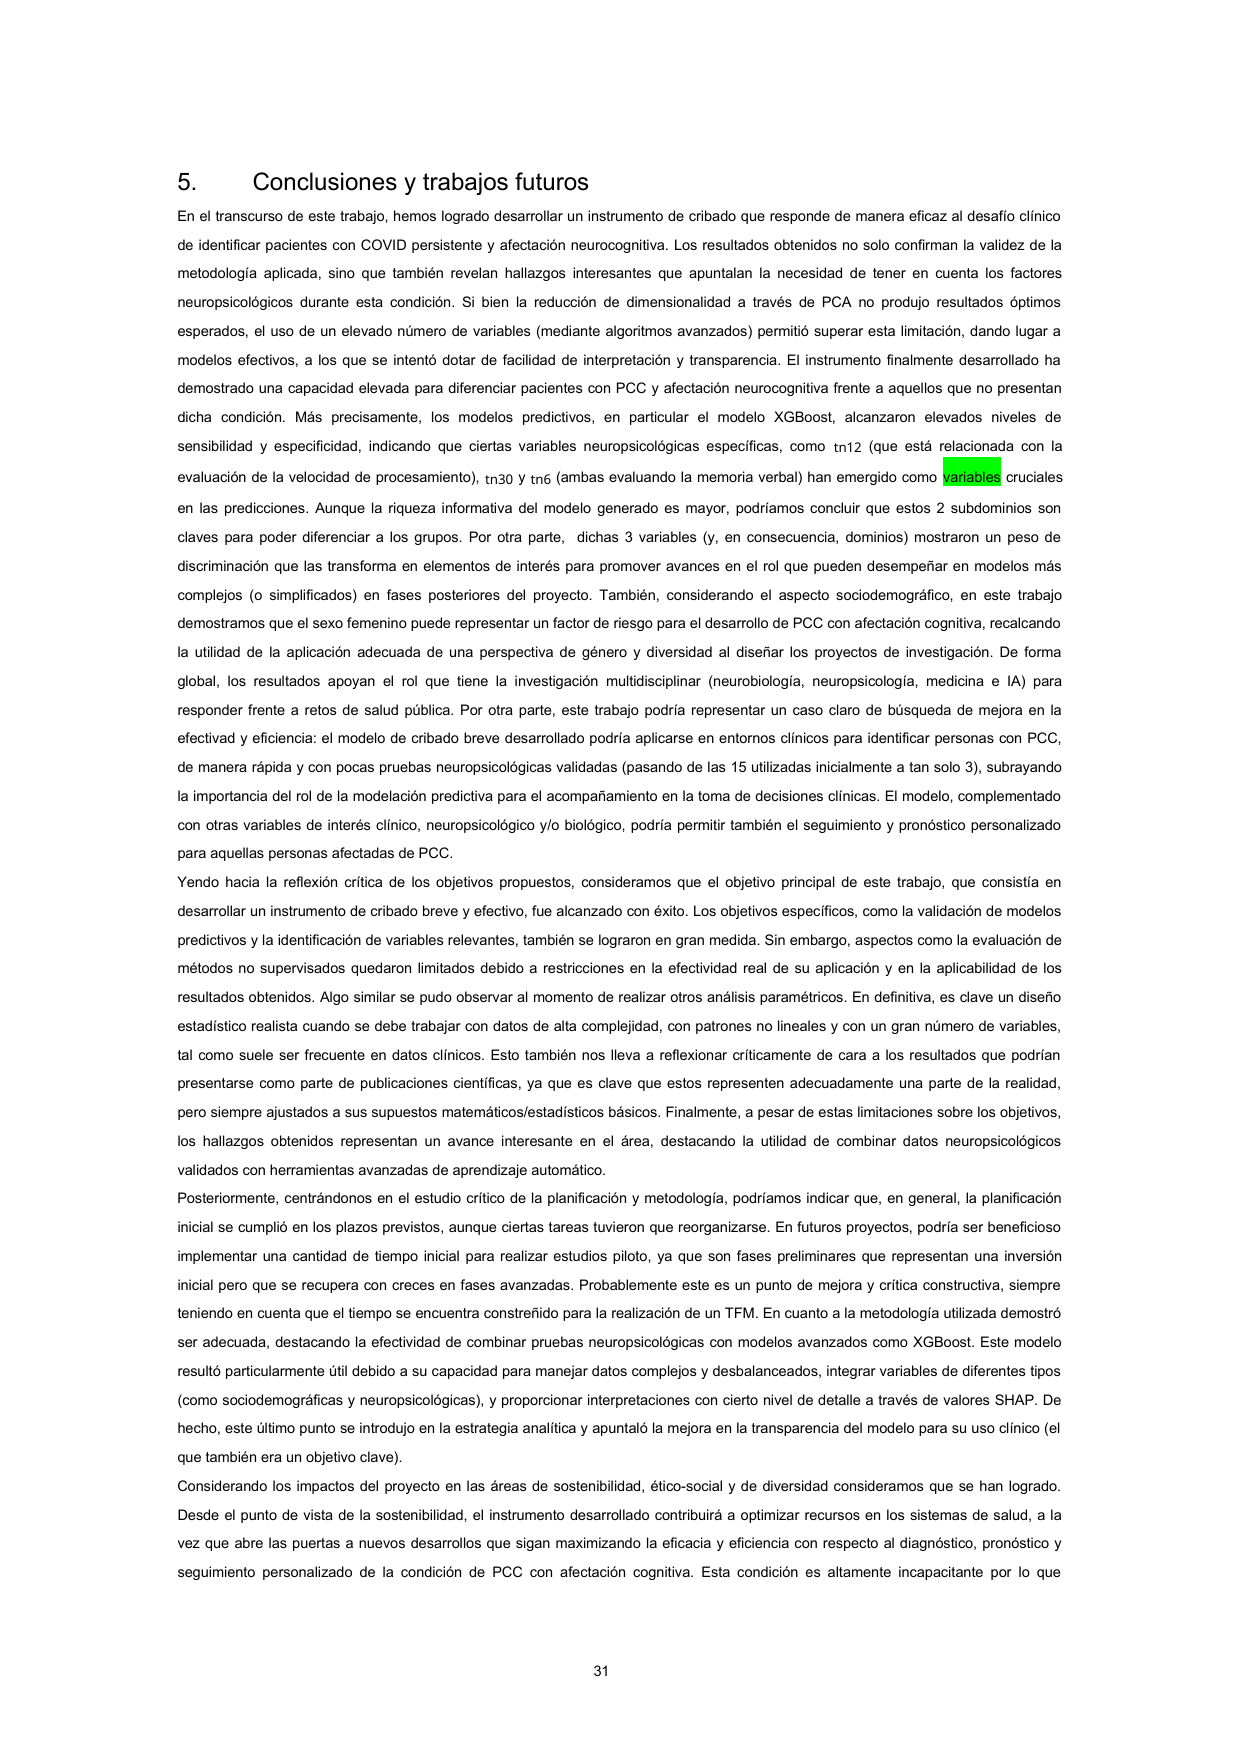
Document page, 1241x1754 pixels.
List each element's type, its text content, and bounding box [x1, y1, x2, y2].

text Yendo hacia la reflexión crítica de los objetivos propuestos, consideramos que el objetivo principal de este trabajo, que consistía en desarrollar un instrumento de cribado breve y efectivo, fue alcanzado con éxito. Los objetivos específicos, como la validación de modelos predictivos y la identificación de variables relevantes, también se lograron en gran medida. Sin embargo, aspectos como la evaluación de métodos no supervisados quedaron limitados debido a restricciones en la efectividad real de su aplicación y en la aplicabilidad de los resultados obtenidos. Algo similar se pudo observar al momento de realizar otros análisis paramétricos. En definitiva, es clave un diseño estadístico realista cuando se debe trabajar con datos de alta complejidad, con patrones no lineales y con un gran número de variables, tal como suele ser frecuente en datos clínicos. Esto también nos lleva a reflexionar críticamente de cara a los resultados que podrían presentarse como parte de publicaciones científicas, ya que es clave que estos representen adecuadamente una parte de la realidad, pero siempre ajustados a sus supuestos matemáticos/estadísticos básicos. Finalmente, a pesar de estas limitaciones sobre los objetivos, los hallazgos obtenidos representan un avance interesante en el área, destacando la utilidad de combinar datos neuropsicológicos validados con herramientas avanzadas de aprendizaje automático. [177, 862, 1063, 1178]
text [177, 1466, 1063, 1581]
text Posteriormente, centrándonos en el estudio crítico de la planificación y metodología, podríamos indicar que, en general, la planificación inicial se cumplió en los plazos previstos, aunque ciertas tareas tuvieron que reorganizarse. En futuros proyectos, podría ser beneficioso implementar una cantidad de tiempo inicial para realizar estudios piloto, ya que son fases preliminares que representan una inversión inicial pero que se recupera con creces en fases avanzadas. Probablemente este es un punto de mejora y crítica constructiva, siempre teniendo en cuenta que el tiempo se encuentra constreñido para la realización de un TFM. En cuanto a la metodología utilizada demostró ser adecuada, destacando la efectividad de combinar pruebas neuropsicológicas con modelos avanzados como XGBoost. Este modelo resultó particularmente útil debido a su capacidad para manejar datos complejos y desbalanceados, integrar variables de diferentes tipos (como sociodemográficas y neuropsicológicas), y proporcionar interpretaciones con cierto nivel de detalle a través de valores SHAP. De hecho, este último punto se introdujo en la estrategia analítica y apuntaló la mejora en la transparencia del modelo para su uso clínico (el que también era un objetivo clave). [177, 1178, 1063, 1466]
subtitle Conclusiones y trabajos futuros [177, 148, 1063, 196]
text En el transcurso de este trabajo, hemos logrado desarrollar un instrumento de cribado que responde de manera eficaz al desafío clínico de identificar pacientes con COVID persistente y afectación neurocognitiva. Los resultados obtenidos no solo confirman la validez de la metodología aplicada, sino que también revelan hallazgos interesantes que apuntalan la necesidad de tener en cuenta los factores neuropsicológicos durante esta condición. Si bien la reducción de dimensionalidad a través de PCA no produjo resultados óptimos esperados, el uso de un elevado número de variables (mediante algoritmos avanzados) permitió superar esta limitación, dando lugar a modelos efectivos, a los que se intentó dotar de facilidad de interpretación y transparencia. El instrumento finalmente desarrollado ha demostrado una capacidad elevada para diferenciar pacientes con PCC y afectación neurocognitiva frente a aquellos que no presentan dicha condición. Más precisamente, los modelos predictivos, en particular el modelo XGBoost, alcanzaron elevados niveles de sensibilidad y especificidad, indicando que ciertas variables neuropsicológicas específicas, como tn12 (que está relacionada con la evaluación de la velocidad de procesamiento), tn30 y tn6 (ambas evaluando la memoria verbal) han emergido como variables cruciales en las predicciones. Aunque la riqueza informativa del modelo generado es mayor, podríamos concluir que estos 2 subdominios son claves para poder diferenciar a los grupos. Por otra parte, dichas 3 variables (y, en consecuencia, dominios) mostraron un peso de discriminación que las transforma en elementos de interés para promover avances en el rol que pueden desempeñar en modelos más complejos (o simplificados) en fases posteriores del proyecto. También, considerando el aspecto sociodemográfico, en este trabajo demostramos que el sexo femenino puede representar un factor de riesgo para el desarrollo de PCC con afectación cognitiva, recalcando la utilidad de la aplicación adecuada de una perspectiva de género y diversidad al diseñar los proyectos de investigación. De forma global, los resultados apoyan el rol que tiene la investigación multidisciplinar (neurobiología, neuropsicología, medicina e IA) para responder frente a retos de salud pública. Por otra parte, este trabajo podría representar un caso claro de búsqueda de mejora en la efectivad y eficiencia: el modelo de cribado breve desarrollado podría aplicarse en entornos clínicos para identificar personas con PCC, de manera rápida y con pocas pruebas neuropsicológicas validadas (pasando de las 15 utilizadas inicialmente a tan solo 3), subrayando la importancia del rol de la modelación predictiva para el acompañamiento en la toma de decisiones clínicas. El modelo, complementado con otras variables de interés clínico, neuropsicológico y/o biológico, podría permitir también el seguimiento y pronóstico personalizado para aquellas personas afectadas de PCC. [177, 196, 1063, 862]
